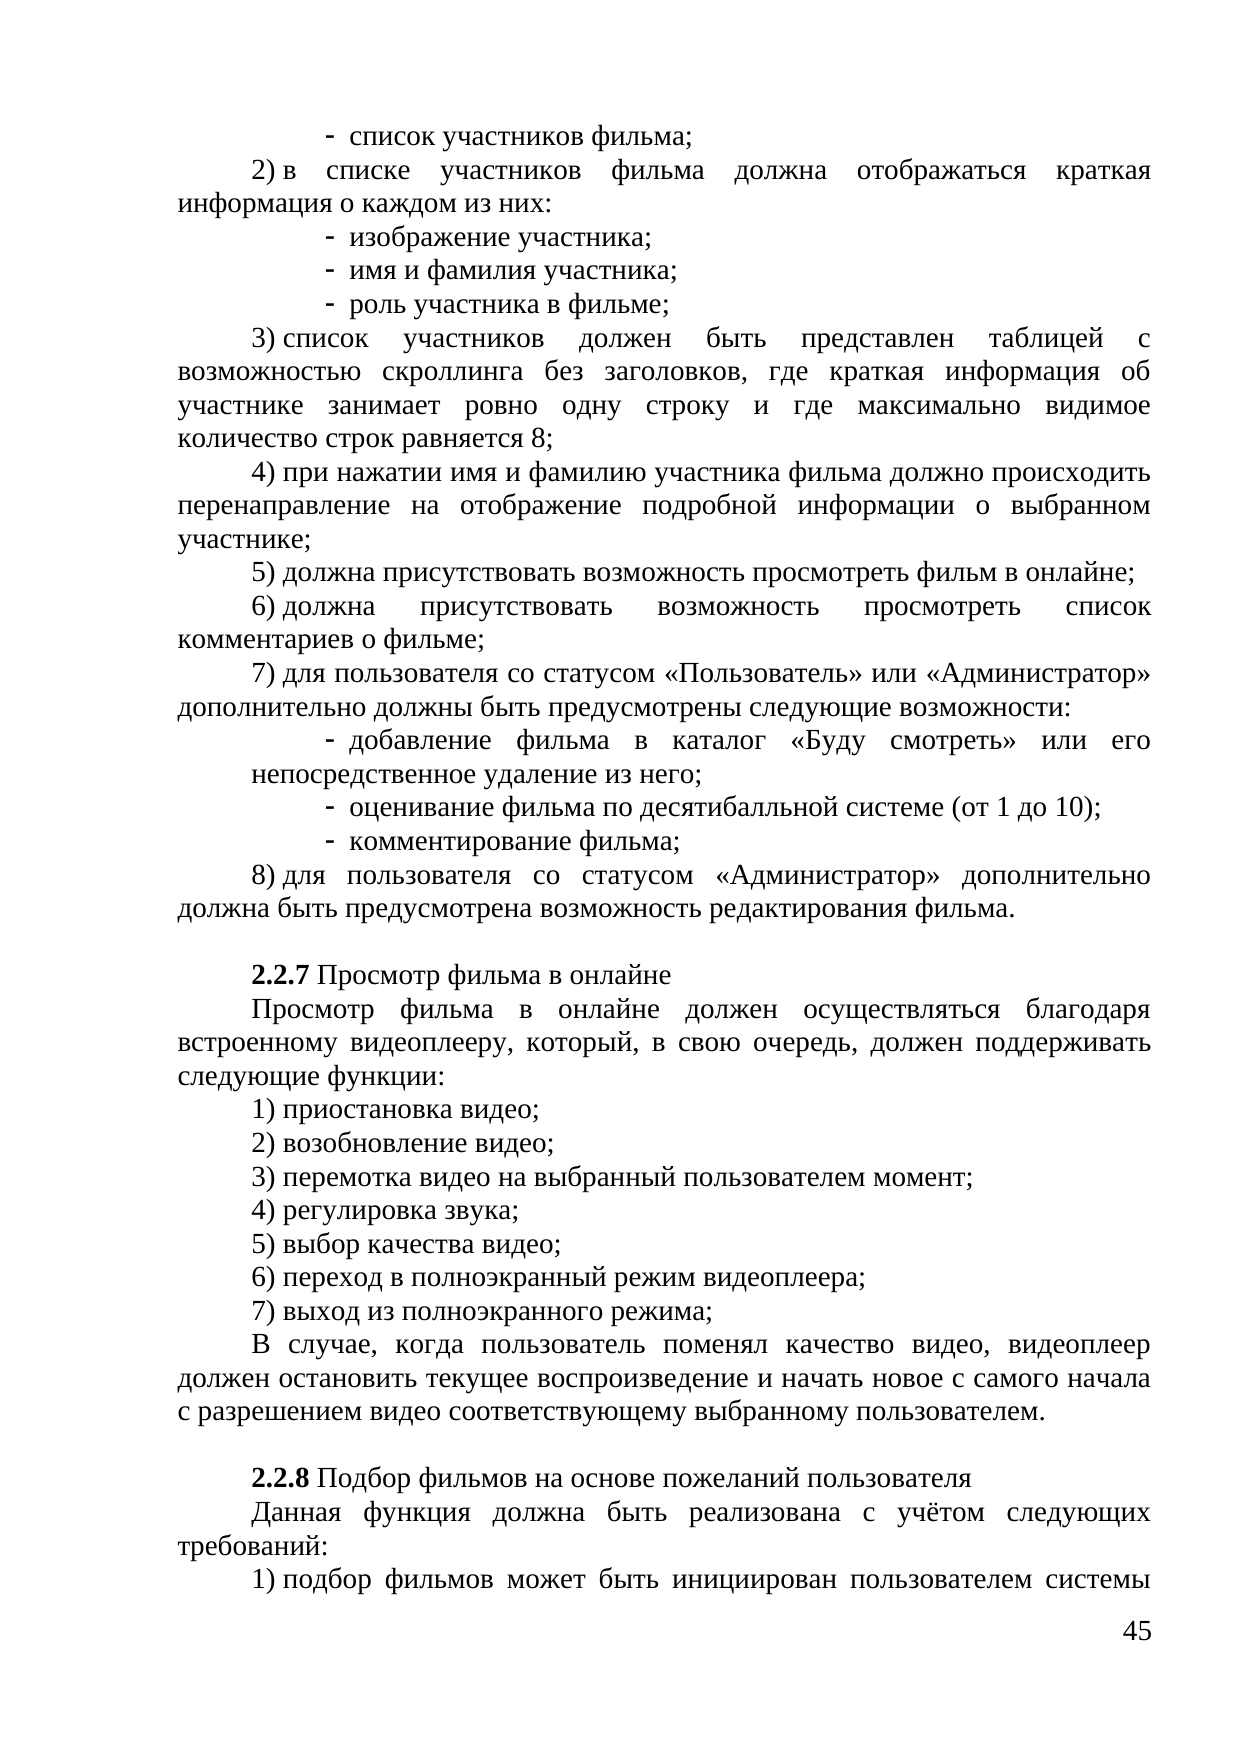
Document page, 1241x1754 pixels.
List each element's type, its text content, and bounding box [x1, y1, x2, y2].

text 2.2.8 Подбор фильмов на основе пожеланий пользователя [177, 1461, 1152, 1494]
list имя и фамилия участника; [251, 252, 1152, 286]
text В случае, когда пользователь поменял качество видео, видеоплеер должен остановить текущее воспроизведение и начать новое с самого начала с разрешением видео соответствующему выбранному пользователем. [177, 1326, 1152, 1427]
text Просмотр фильма в онлайне должен осуществляться благодаря встроенному видеоплееру, который, в свою очередь, должен поддерживать следующие функции: [177, 991, 1152, 1092]
list добавление фильма в каталог «Буду смотреть» или его непосредственное удаление из него; [251, 722, 1152, 789]
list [177, 1561, 1152, 1595]
list оценивание фильма по десятибалльной системе (от 1 до 10); [251, 789, 1152, 823]
list должна присутствовать возможность просмотреть список комментариев о фильме; [177, 588, 1152, 655]
list приостановка видео; [177, 1092, 1152, 1125]
list изображение участника; [251, 219, 1152, 252]
list перемотка видео на выбранный пользователем момент; [177, 1159, 1152, 1192]
list должна присутствовать возможность просмотреть фильм в онлайне; [177, 554, 1152, 588]
list роль участника в фильме; [251, 286, 1152, 320]
list список участников должен быть представлен таблицей с возможностью скроллинга без заголовков, где краткая информация об участнике занимает ровно одну строку и где максимально видимое количество строк равняется 8; [177, 320, 1152, 454]
list переход в полноэкранный режим видеоплеера; [177, 1259, 1152, 1293]
list для пользователя со статусом «Администратор» дополнительно должна быть предусмотрена возможность редактирования фильма. [177, 857, 1152, 924]
list в списке участников фильма должна отображаться краткая информация о каждом из них: [177, 152, 1152, 219]
list при нажатии имя и фамилию участника фильма должно происходить перенаправление на отображение подробной информации о выбранном участнике; [177, 454, 1152, 554]
list выход из полноэкранного режима; [177, 1293, 1152, 1326]
text 2.2.7 Просмотр фильма в онлайне [177, 957, 1152, 991]
list возобновление видео; [177, 1125, 1152, 1159]
list список участников фильма; [251, 118, 1152, 152]
list выбор качества видео; [177, 1226, 1152, 1259]
text Данная функция должна быть реализована с учётом следующих требований: [177, 1494, 1152, 1561]
list комментирование фильма; [251, 823, 1152, 857]
list регулировка звука; [177, 1192, 1152, 1226]
list для пользователя со статусом «Пользователь» или «Администратор» дополнительно должны быть предусмотрены следующие возможности: [177, 655, 1152, 722]
